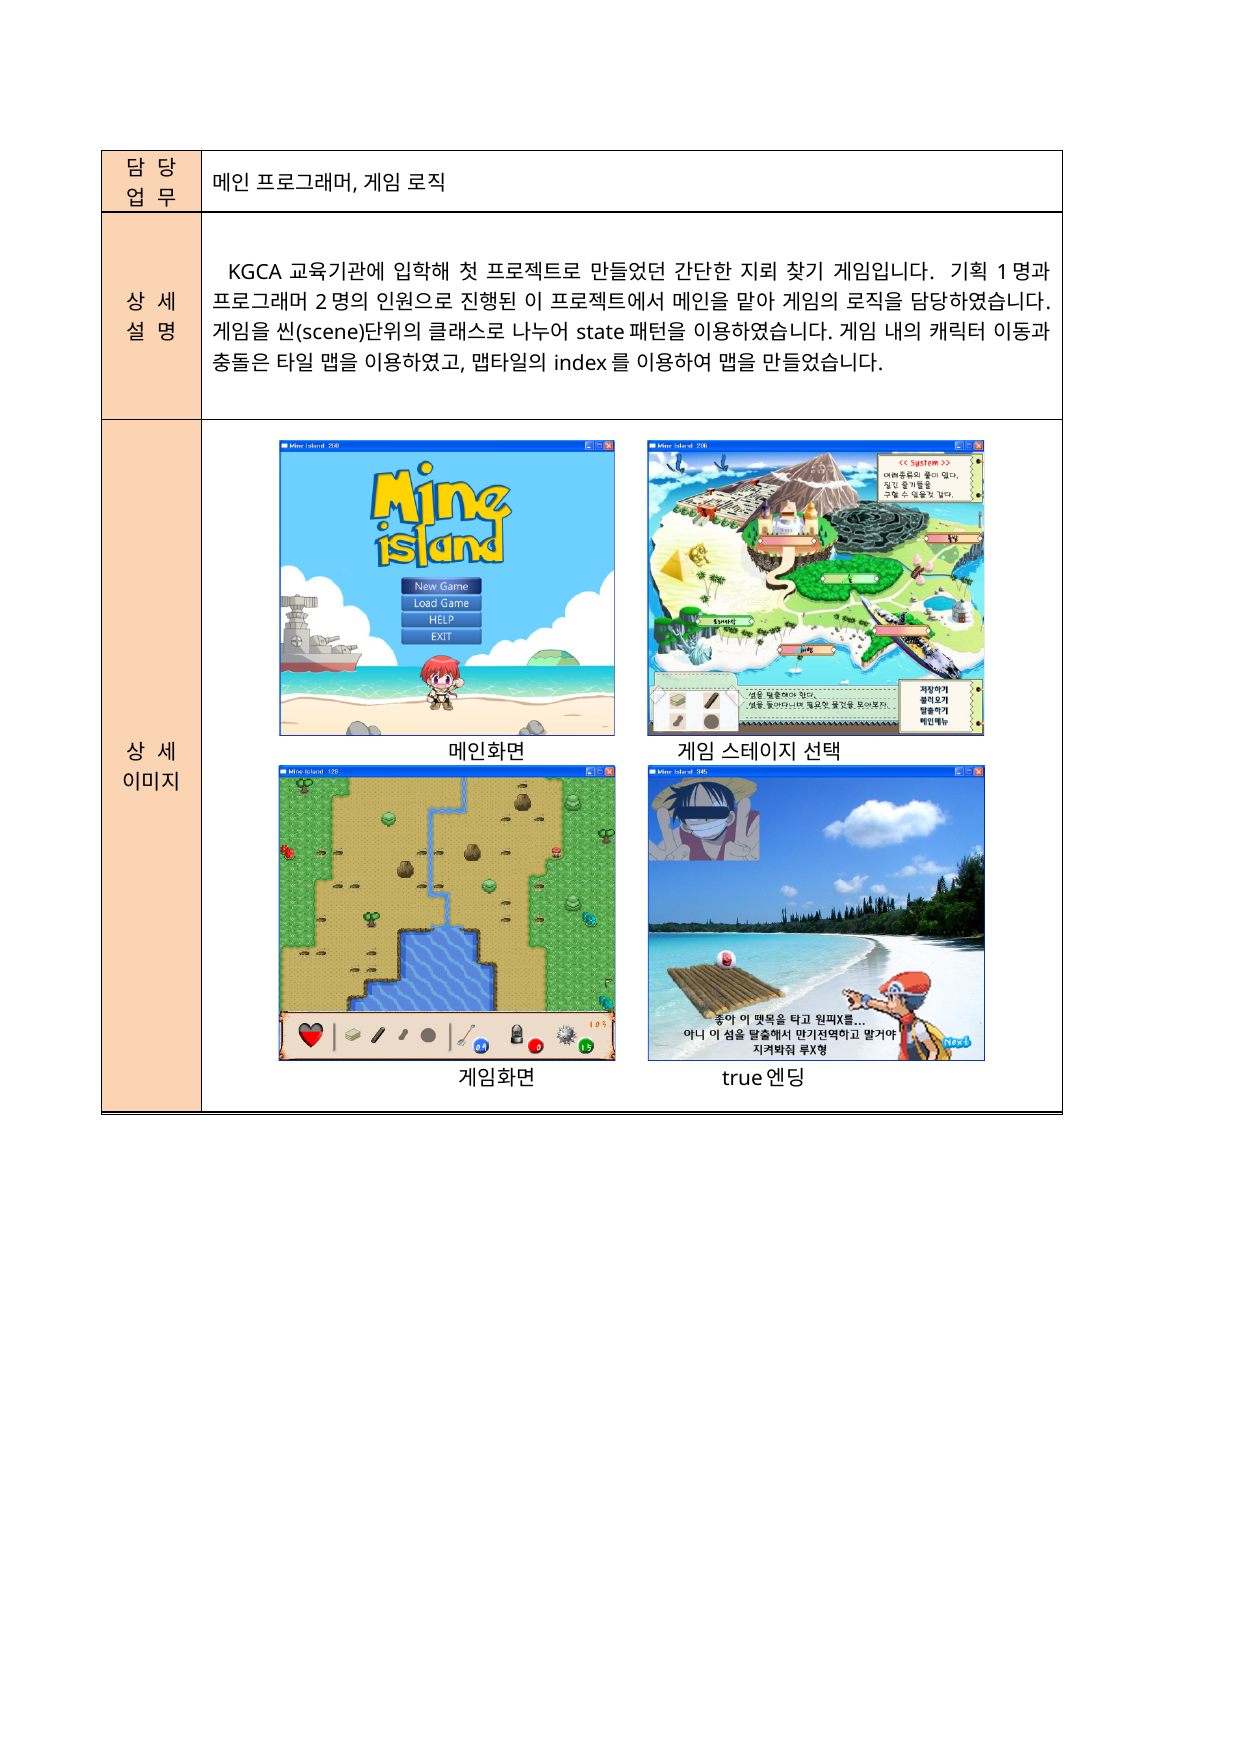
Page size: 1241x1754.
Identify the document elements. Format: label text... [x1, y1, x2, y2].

table_cell 상 세 이미지 [102, 420, 201, 1111]
table_cell 담 당 업 무 [102, 151, 201, 211]
picture [647, 765, 985, 1061]
table_cell 메인화면 게임 스테이지 선택 게임화면 true엔딩 [202, 420, 1062, 1111]
table_cell 메인 프로그래머, 게임 로직 [202, 151, 1062, 211]
picture [647, 440, 985, 736]
picture [279, 440, 615, 736]
picture [278, 765, 616, 1061]
table_cell 상 세 설 명 [102, 213, 201, 419]
table_cell KGCA 교육기관에 입학해 첫 프로젝트로 만들었던 간단한 지뢰 찾기 게임입니다. 기획 1명과 프로그래머 2명의 인원으로 진행된 이 프로젝트에서 메인을 맡아 게임의 로직을 담당하였습니다. 게임을 씬(scene)단위의 클래스로 나누어 state패턴을 이용하였습니다. 게임 내의 캐릭터 이동과 충돌은 타일 맵을 이용하였고, 맵타일의 index를 이용하여 맵을 만들었습니다. [202, 213, 1062, 419]
